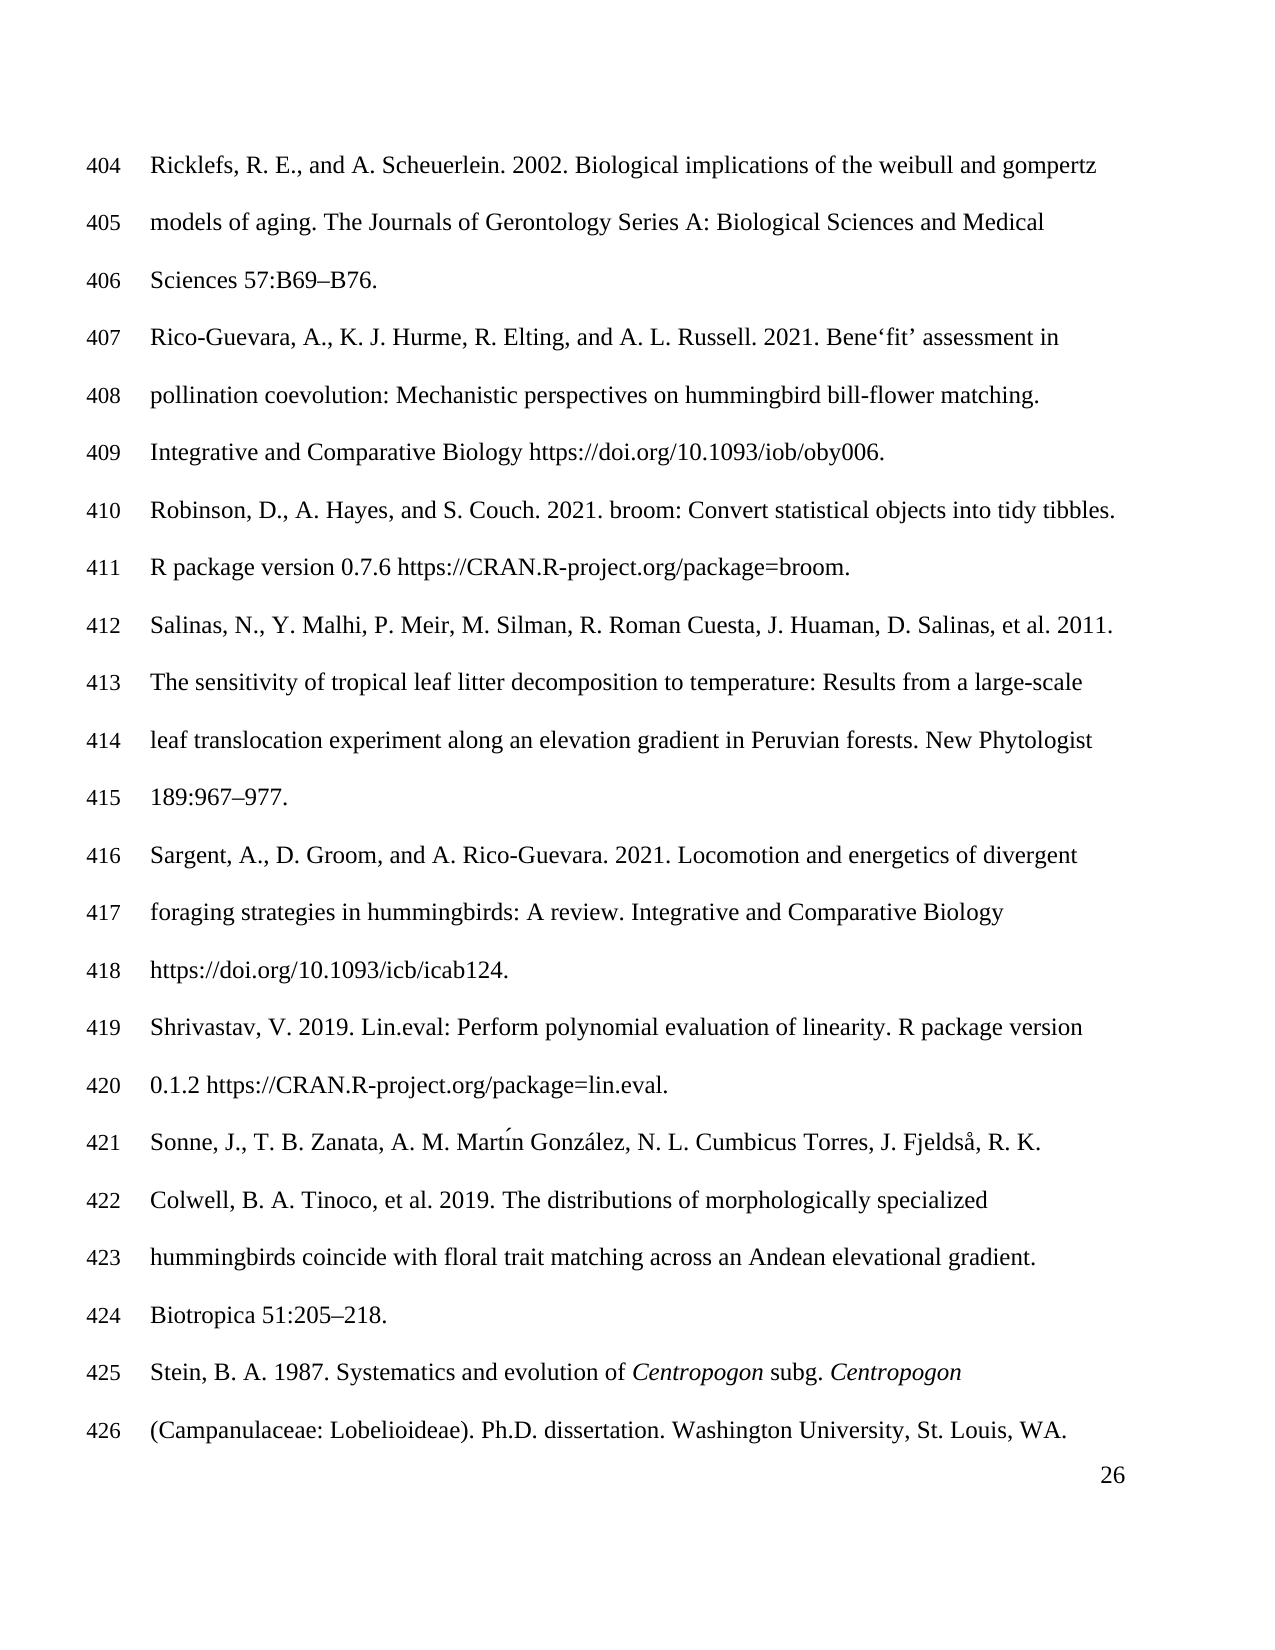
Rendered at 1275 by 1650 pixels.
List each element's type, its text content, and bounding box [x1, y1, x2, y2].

text Robinson, D., A. Hayes, and S. Couch. 2021. broom: Convert statistical objects into tidy tibbles. R package version 0.7.6 https://CRAN.R-project.org/package=broom. [150, 495, 1125, 581]
text Rico-Guevara, A., K. J. Hurme, R. Elting, and A. L. Russell. 2021. Bene‘fit’ assessment in pollination coevolution: Mechanistic perspectives on hummingbird bill-flower matching. Integrative and Comparative Biology https://doi.org/10.1093/iob/oby006. [150, 322, 1125, 466]
text Shrivastav, V. 2019. Lin.eval: Perform polynomial evaluation of linearity. R package version 0.1.2 https://CRAN.R-project.org/package=lin.eval. [150, 1012, 1125, 1099]
text Sonne, J., T. B. Zanata, A. M. Martı́n González, N. L. Cumbicus Torres, J. Fjeldså, R. K. Colwell, B. A. Tinoco, et al. 2019. The distributions of morphologically specialized hummingbirds coincide with floral trait matching across an Andean elevational gradient. Biotropica 51:205–218. [150, 1127, 1125, 1329]
text Sargent, A., D. Groom, and A. Rico-Guevara. 2021. Locomotion and energetics of divergent foraging strategies in hummingbirds: A review. Integrative and Comparative Biology https://doi.org/10.1093/icb/icab124. [150, 840, 1125, 984]
text Stein, B. A. 1987. Systematics and evolution of Centropogon subg. Centropogon (Campanulaceae: Lobelioideae). Ph.D. dissertation. Washington University, St. Louis, WA. [150, 1357, 1125, 1444]
text Salinas, N., Y. Malhi, P. Meir, M. Silman, R. Roman Cuesta, J. Huaman, D. Salinas, et al. 2011. The sensitivity of tropical leaf litter decomposition to temperature: Results from a large-scale leaf translocation experiment along an elevation gradient in Peruvian forests. New Phytologist 189:967–977. [150, 610, 1125, 811]
text Ricklefs, R. E., and A. Scheuerlein. 2002. Biological implications of the weibull and gompertz models of aging. The Journals of Gerontology Series A: Biological Sciences and Medical Sciences 57:B69–B76. [150, 150, 1125, 294]
